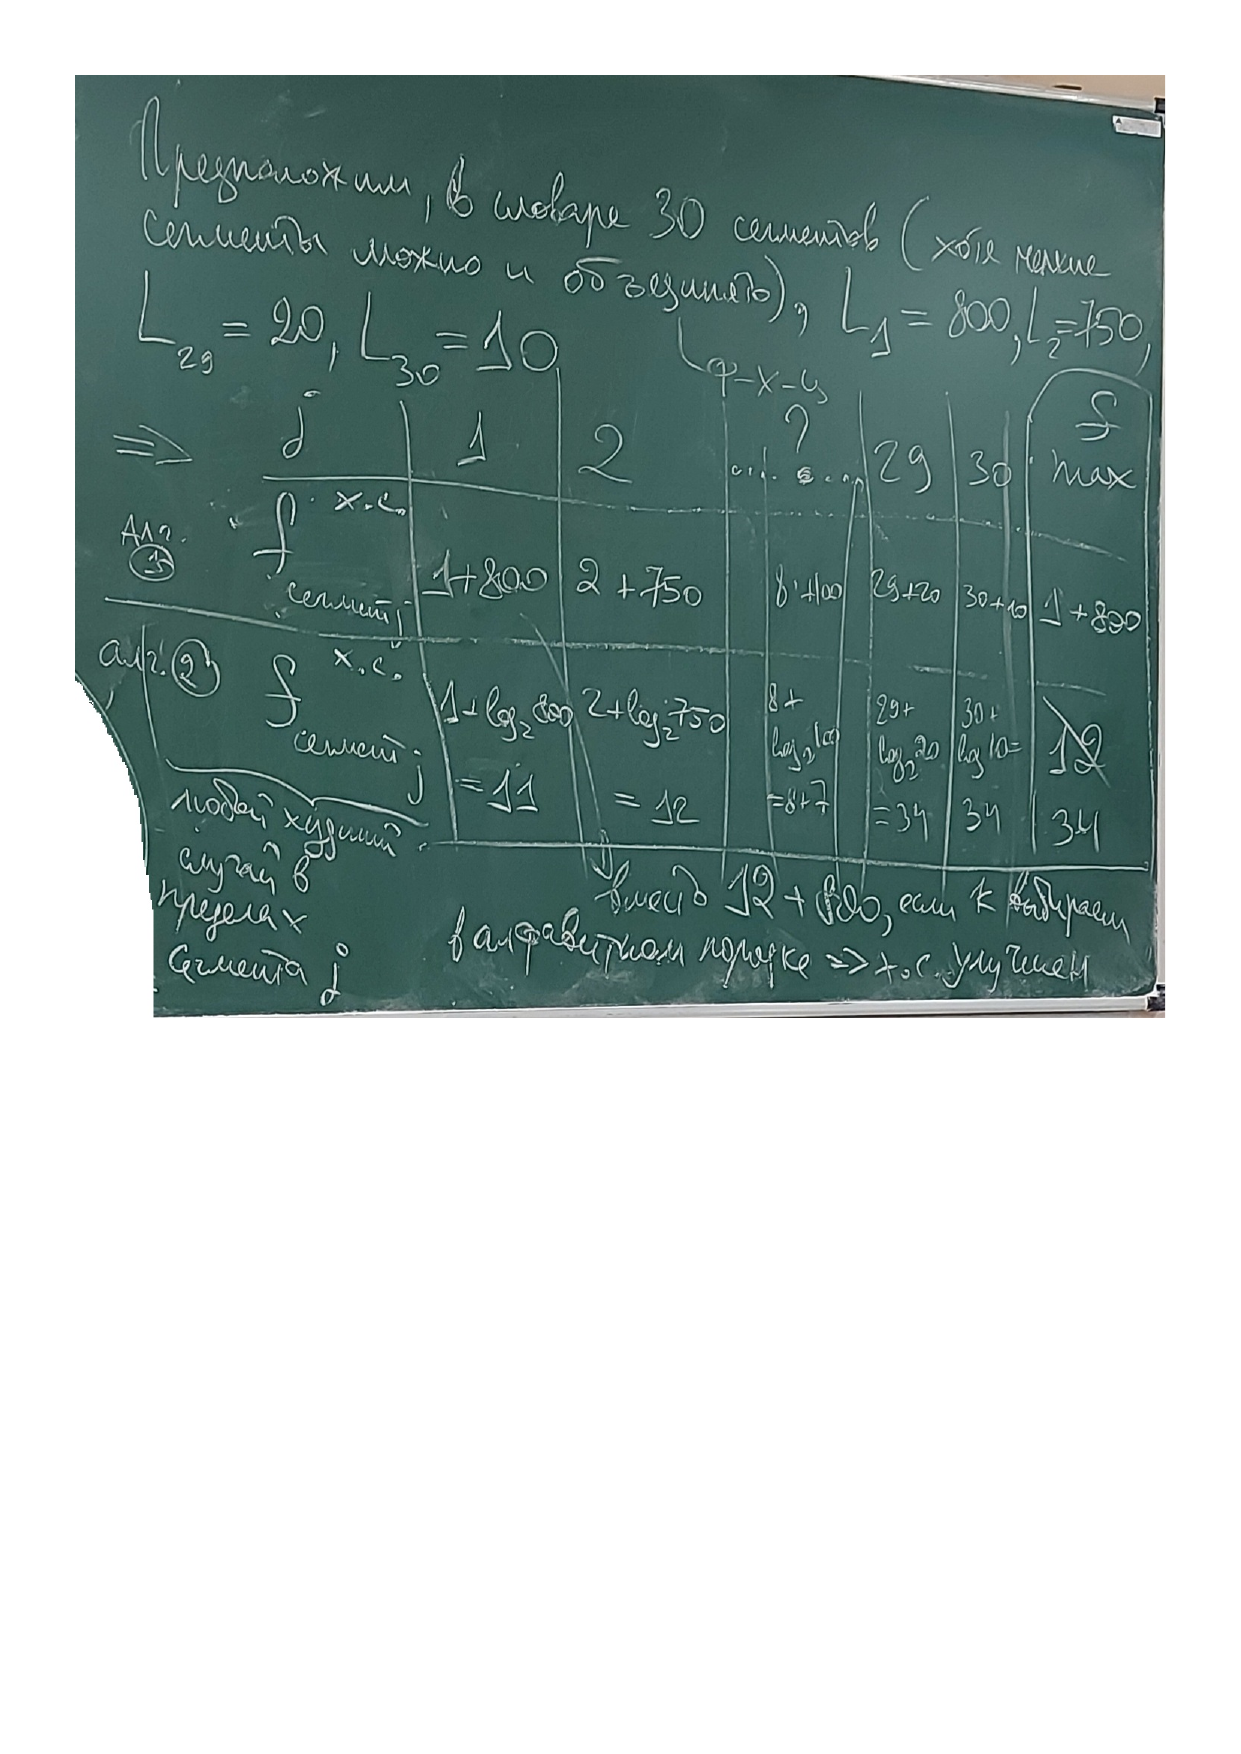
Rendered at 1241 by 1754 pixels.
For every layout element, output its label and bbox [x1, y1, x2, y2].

picture [75, 75, 1166, 1018]
